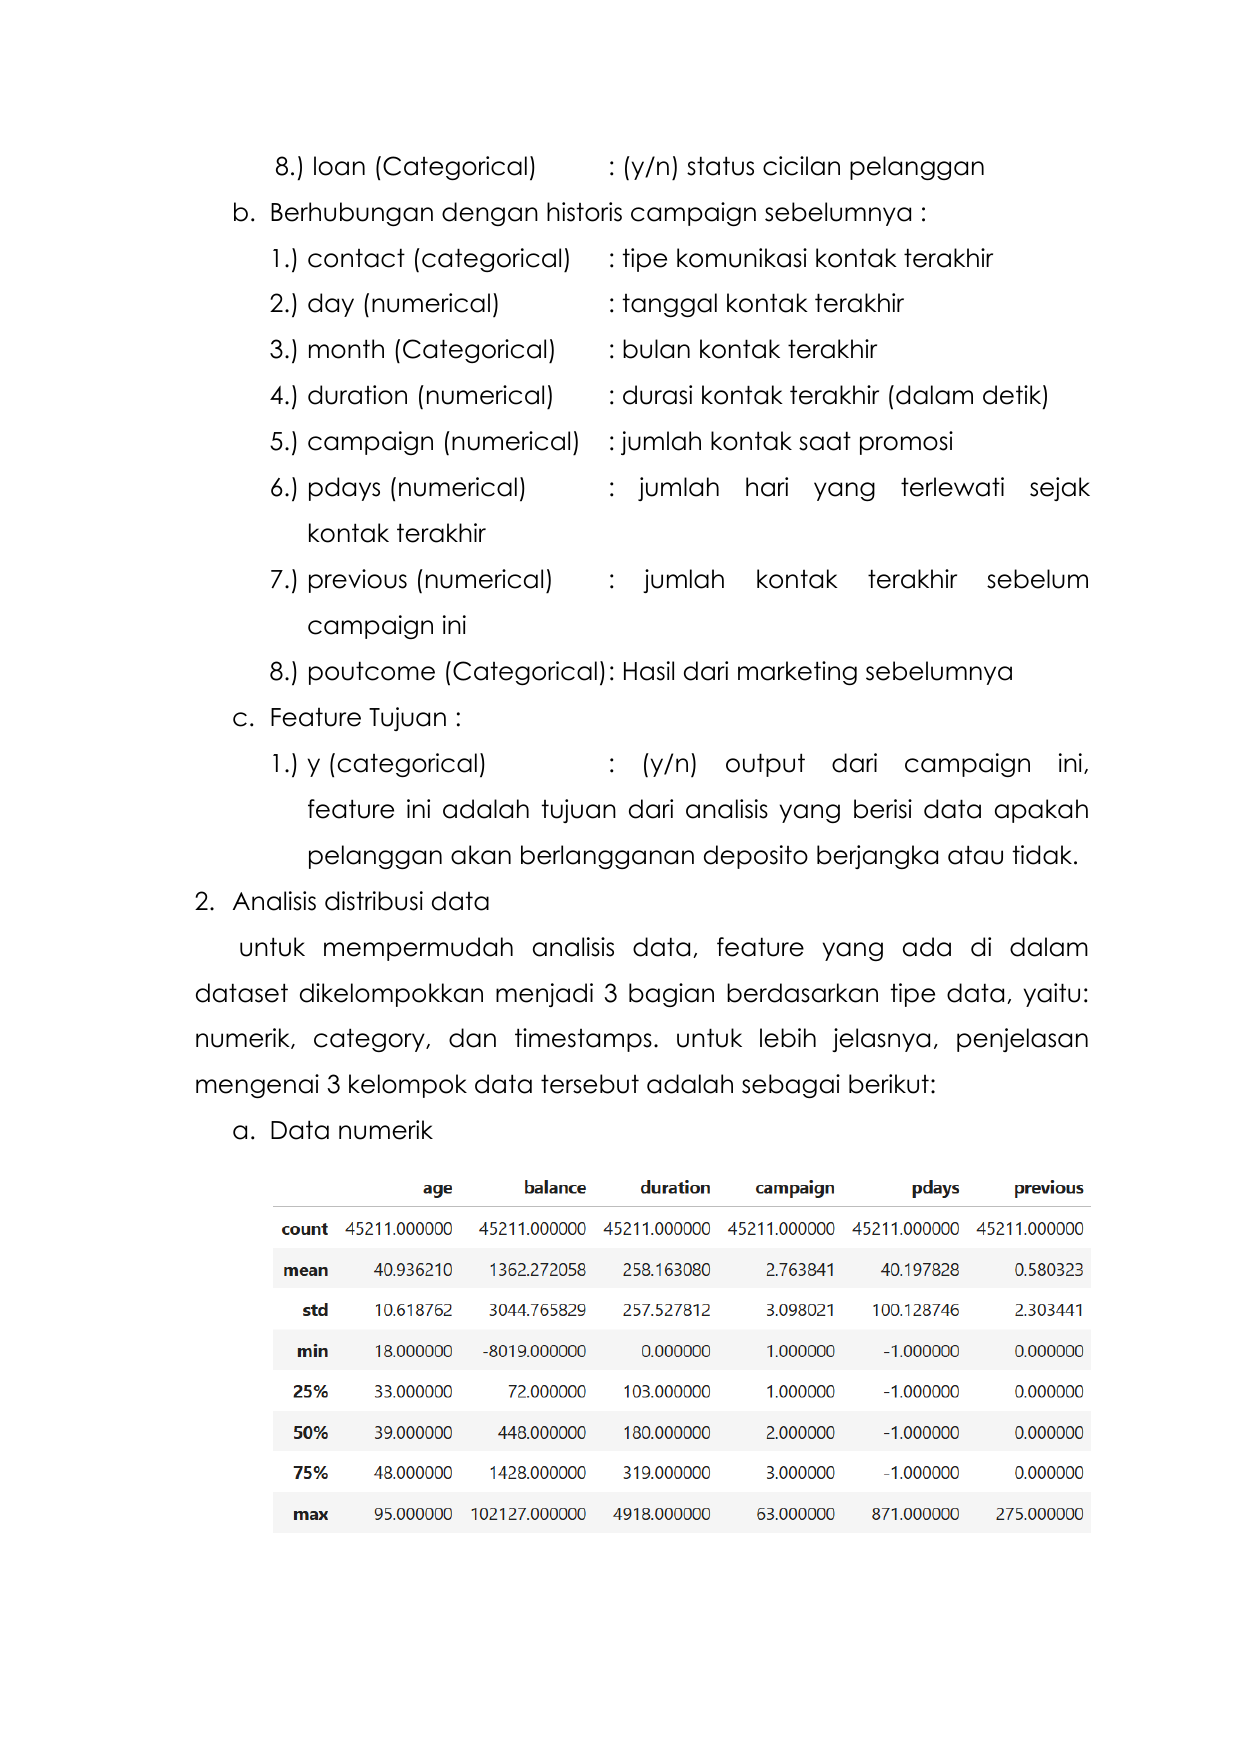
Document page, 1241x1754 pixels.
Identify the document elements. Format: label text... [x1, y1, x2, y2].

list month (Categorical) : bulan kontak terakhir [269, 334, 1090, 364]
picture [269, 1160, 1091, 1534]
list previous (numerical) : jumlah kontak terakhir sebelum campaign ini [269, 563, 1090, 640]
list duration (numerical) : durasi kontak terakhir (dalam detik) [269, 380, 1090, 410]
list campaign (numerical) : jumlah kontak saat promosi [269, 426, 1090, 456]
list Feature Tujuan : [232, 701, 1090, 732]
list Berhubungan dengan historis campaign sebelumnya : [232, 196, 1090, 227]
list loan (Categorical) : (y/n) status cicilan pelanggan [275, 150, 1090, 181]
list day (numerical) : tanggal kontak terakhir [269, 288, 1090, 318]
list Analisis distribusi data [194, 885, 1090, 916]
list contact (categorical) : tipe komunikasi kontak terakhir [269, 242, 1090, 272]
list poutcome (Categorical) : Hasil dari marketing sebelumnya [269, 655, 1090, 686]
text untuk mempermudah analisis data, feature yang ada di dalam dataset dikelompokkan menjadi 3 bagian berdasarkan tipe data, yaitu: numerik, category, dan timestamps. untuk lebih jelasnya, penjelasan mengenai 3 kelompok data tersebut adalah sebagai berikut: [194, 931, 1090, 1099]
list pdays (numerical) : jumlah hari yang terlewati sejak kontak terakhir [269, 472, 1090, 548]
list Data numerik [232, 1115, 1090, 1145]
list y (categorical) : (y/n) output dari campaign ini, feature ini adalah tujuan dari analisis yang berisi data apakah pelanggan akan berlangganan deposito berjangka atau tidak. [269, 747, 1090, 870]
